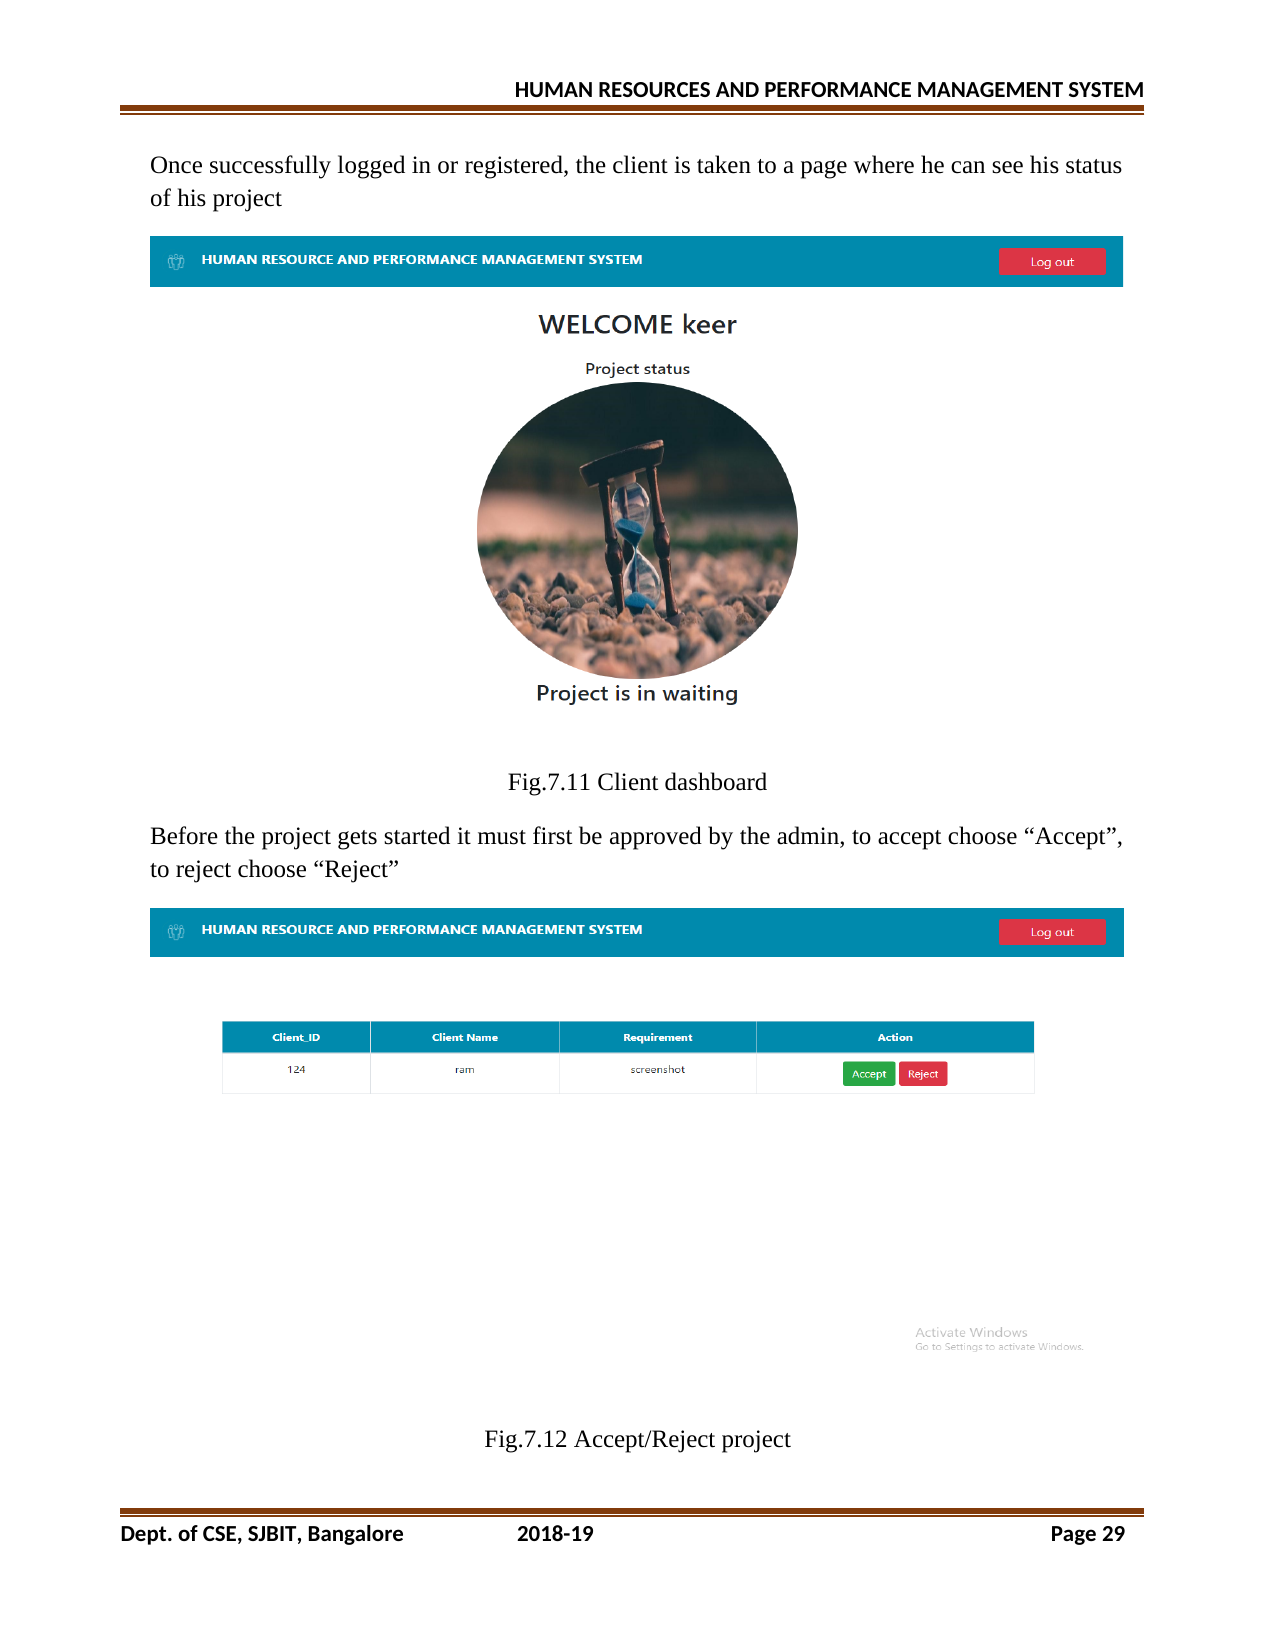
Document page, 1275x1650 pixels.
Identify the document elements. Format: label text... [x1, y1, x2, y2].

picture [451, 926, 464, 933]
picture [309, 256, 315, 263]
picture [483, 256, 490, 263]
picture [631, 256, 641, 263]
text Before the project gets started it must first be approved by the admin, to accept choose “Accept”, to reject choose “Reject” [150, 821, 1125, 883]
picture [309, 926, 316, 933]
picture [220, 256, 231, 263]
picture [238, 926, 244, 933]
picture [456, 256, 464, 263]
picture [220, 926, 231, 933]
text Once successfully logged in or registered, the client is taken to a page where he can see his status of his project [150, 150, 1125, 212]
picture [150, 958, 1124, 1400]
text Fig.7.11 Client dashboard [150, 767, 1125, 796]
picture [631, 926, 641, 933]
picture [1000, 249, 1105, 274]
picture [483, 926, 490, 933]
picture [428, 256, 438, 263]
picture [567, 256, 575, 263]
picture [379, 926, 385, 933]
text Fig.7.12 Accept/Reject project [150, 1424, 1125, 1453]
picture [441, 256, 448, 263]
picture [1000, 920, 1105, 944]
picture [441, 926, 448, 933]
picture [546, 926, 552, 933]
picture [428, 926, 438, 933]
picture [150, 288, 1124, 743]
picture [546, 256, 552, 263]
picture [379, 256, 385, 263]
